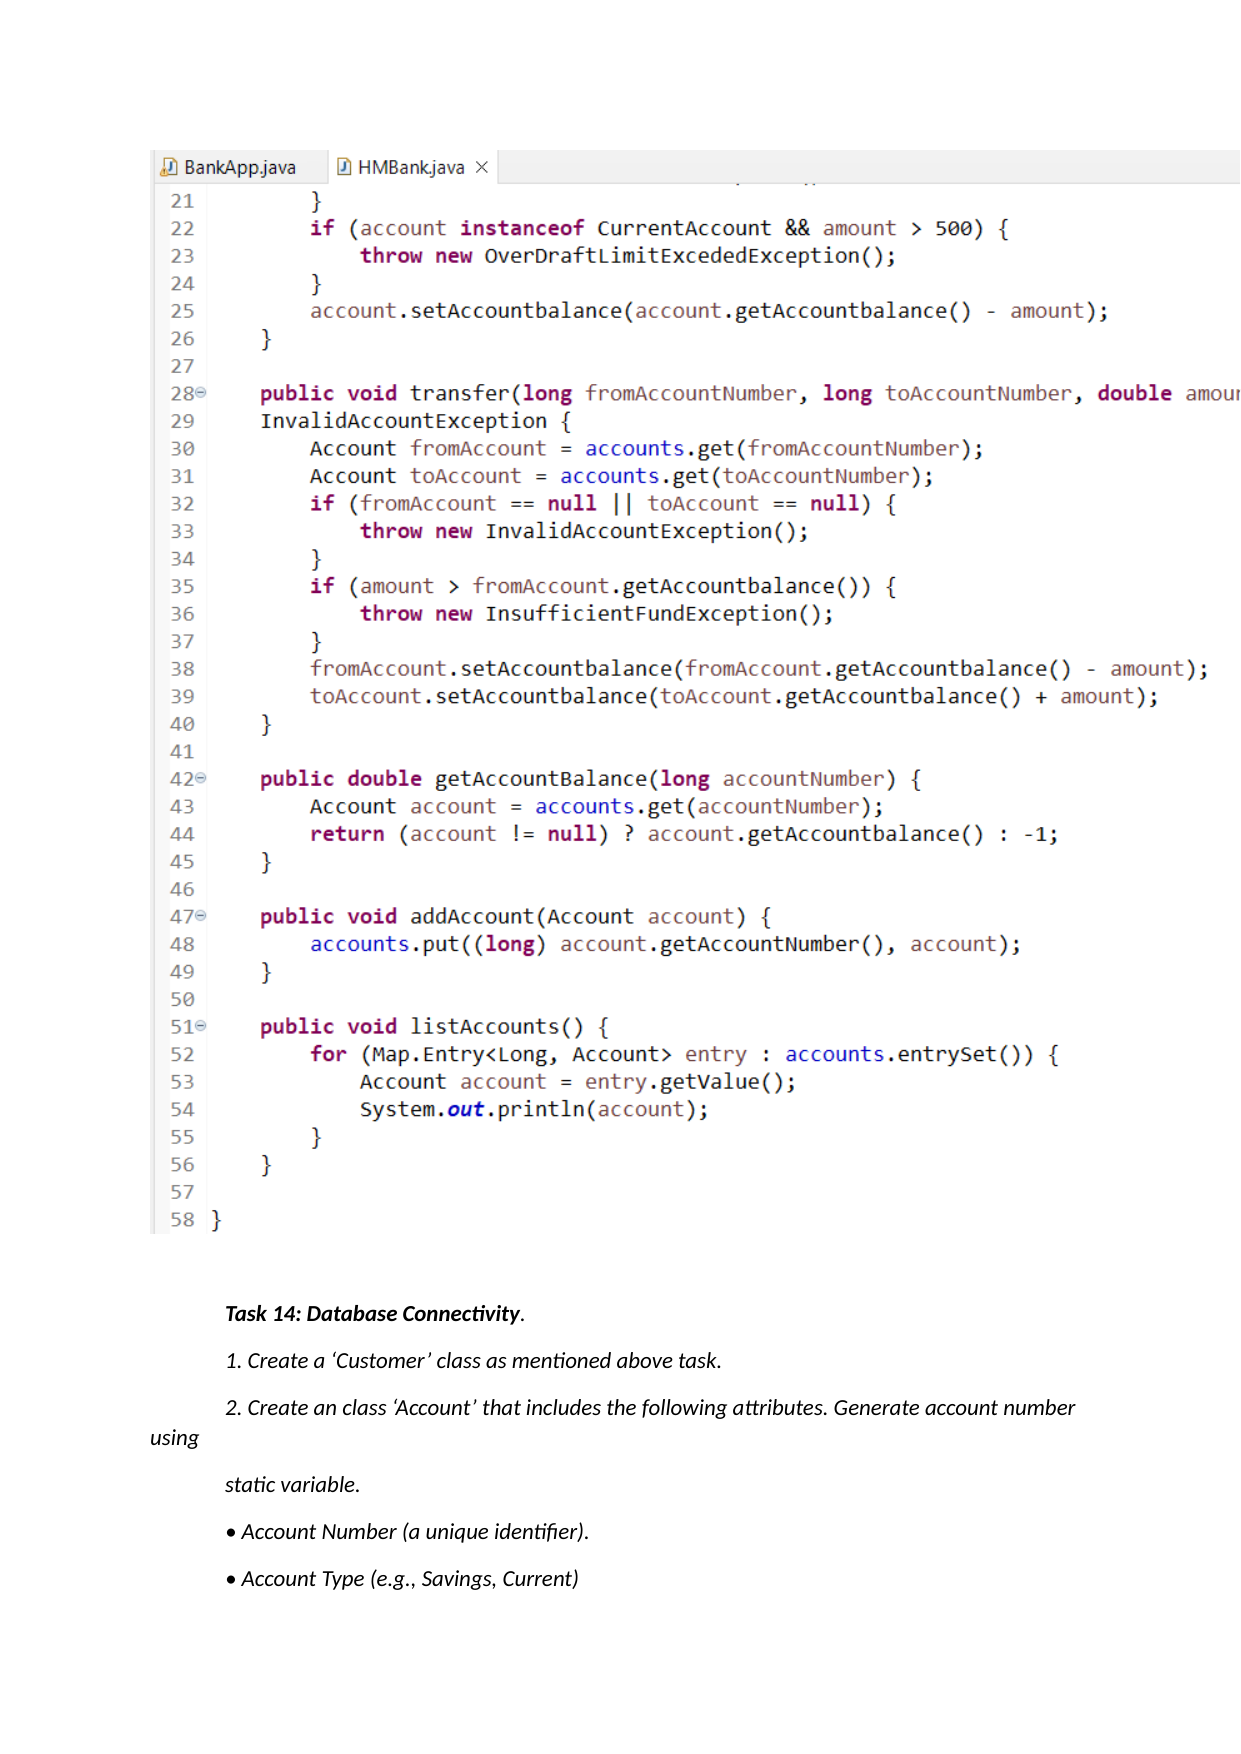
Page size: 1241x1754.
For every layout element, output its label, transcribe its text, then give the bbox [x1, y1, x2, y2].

text 2. Create an class ‘Account’ that includes the following attributes. Generate account number using [150, 1393, 1090, 1452]
text • Account Number (a unique identifier). [150, 1517, 1090, 1545]
text Task 14: Database Connectivity. [150, 1299, 1090, 1328]
text static variable. [150, 1470, 1090, 1498]
text 1. Create a ‘Customer’ class as mentioned above task. [150, 1346, 1090, 1374]
picture [150, 150, 1241, 1234]
text • Account Type (e.g., Savings, Current) [150, 1564, 1090, 1592]
